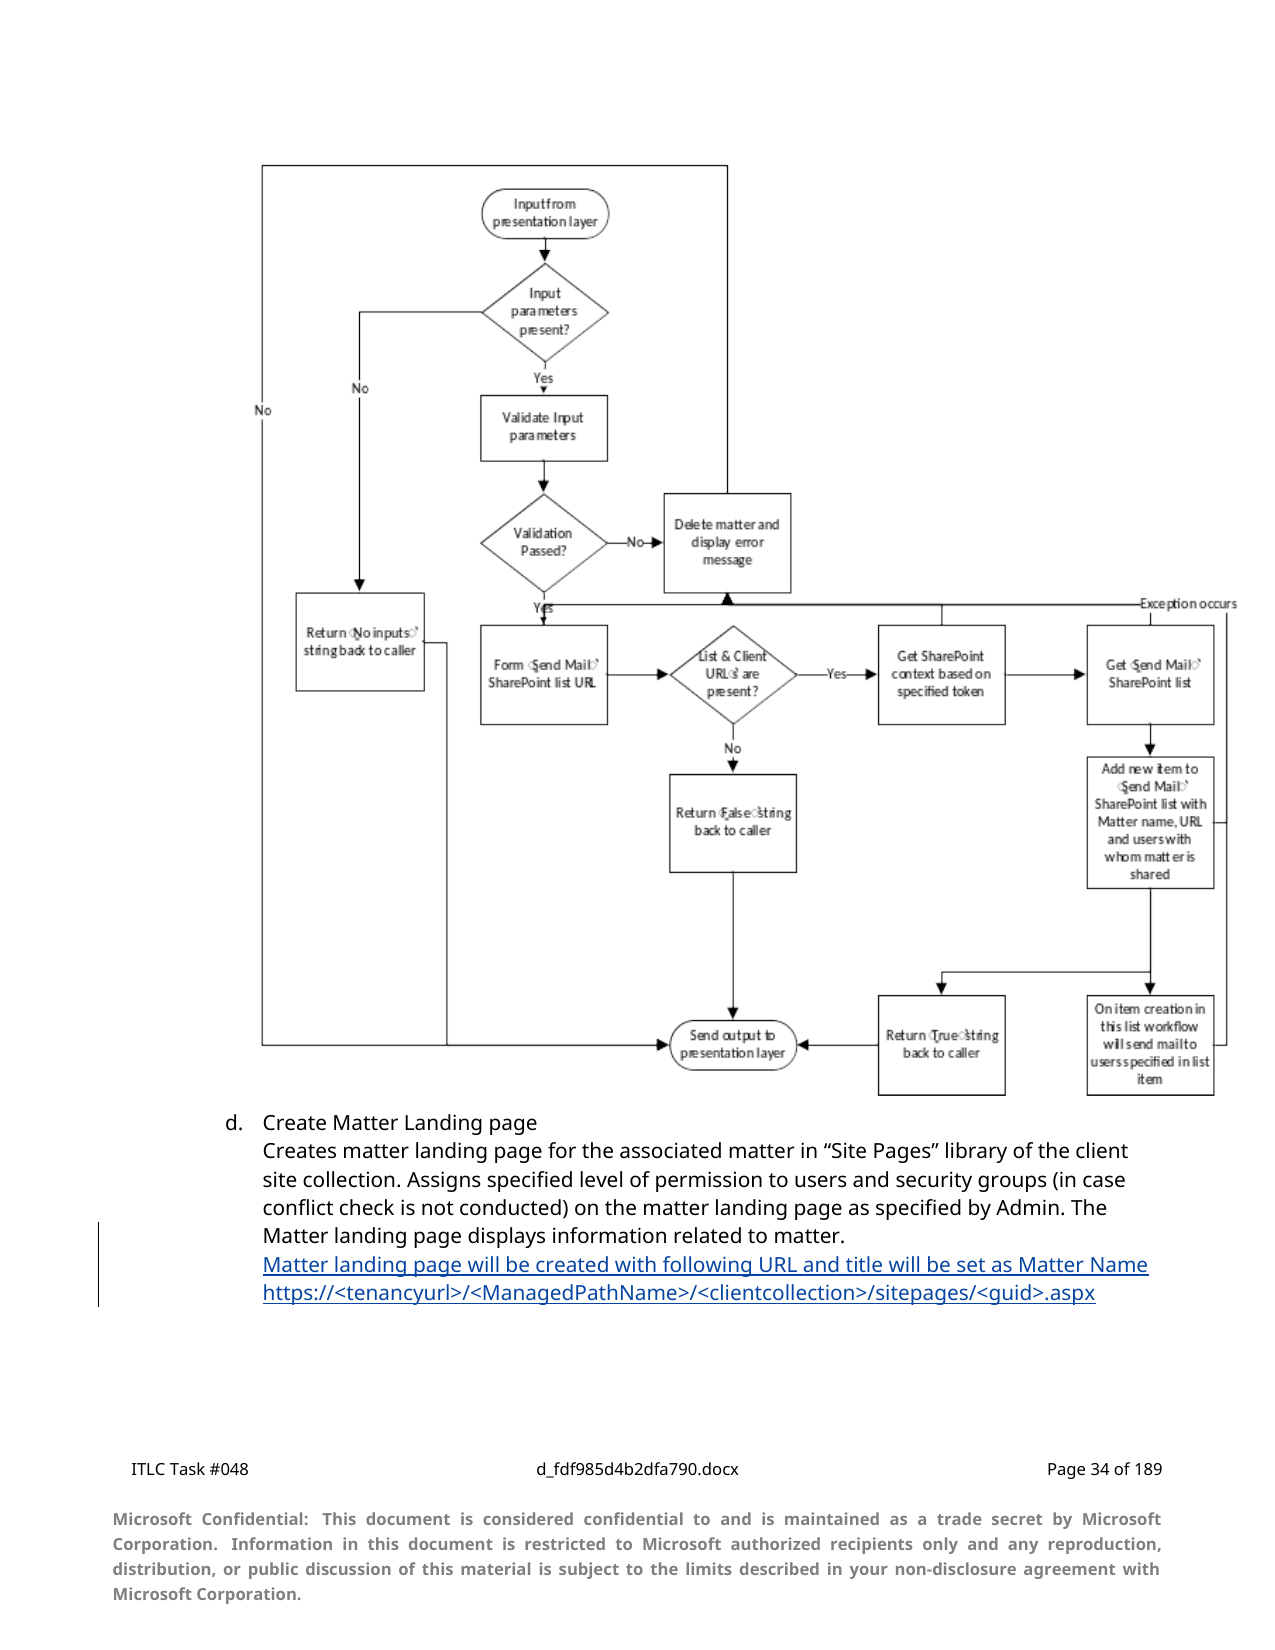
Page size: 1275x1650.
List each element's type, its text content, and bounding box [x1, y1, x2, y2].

text Creates matter landing page for the associated matter in “Site Pages” library of the client site collection. Assigns specified level of permission to users and security groups (in case conflict check is not conducted) on the matter landing page as specified by Admin. The Matter landing page displays information related to matter. [262, 1136, 1162, 1250]
list Create Matter Landing page [225, 1108, 1162, 1136]
